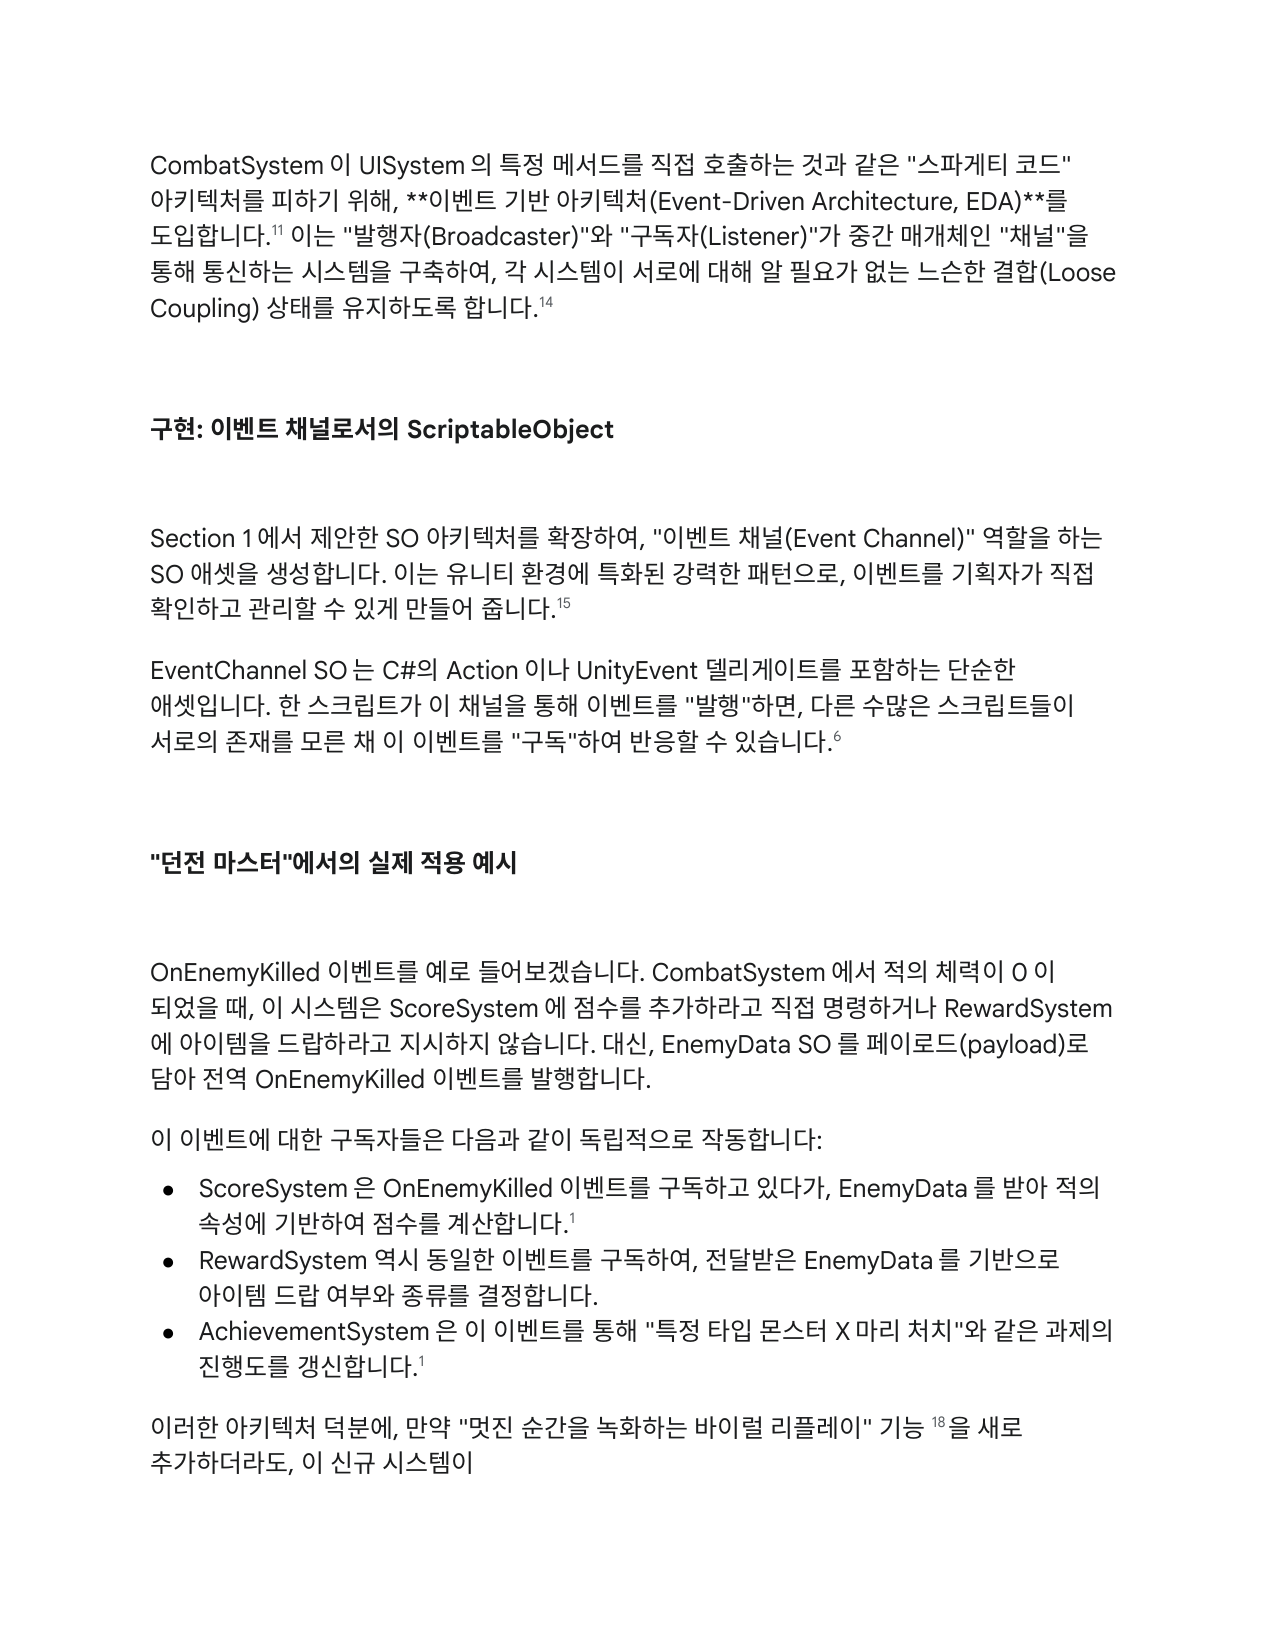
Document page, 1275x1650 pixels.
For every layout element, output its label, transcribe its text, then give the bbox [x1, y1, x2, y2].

subtitle "던전 마스터"에서의 실제 적용 예시 [150, 848, 1125, 880]
text Section 1에서 제안한 SO 아키텍처를 확장하여, "이벤트 채널(Event Channel)" 역할을 하는 SO 애셋을 생성합니다. 이는 유니티 환경에 특화된 강력한 패턴으로, 이벤트를 기획자가 직접 확인하고 관리할 수 있게 만들어 줍니다.15 [150, 523, 1125, 626]
list RewardSystem 역시 동일한 이벤트를 구독하여, 전달받은 EnemyData를 기반으로 아이템 드랍 여부와 종류를 결정합니다. [161, 1245, 1125, 1312]
list AchievementSystem은 이 이벤트를 통해 "특정 타입 몬스터 X마리 처치"와 같은 과제의 진행도를 갱신합니다.1 [161, 1316, 1125, 1383]
text EventChannel SO는 C#의 Action이나 UnityEvent 델리게이트를 포함하는 단순한 애셋입니다. 한 스크립트가 이 채널을 통해 이벤트를 "발행"하면, 다른 수많은 스크립트들이 서로의 존재를 모른 채 이 이벤트를 "구독"하여 반응할 수 있습니다.6 [150, 656, 1125, 758]
subtitle 구현: 이벤트 채널로서의 ScriptableObject [150, 414, 1125, 446]
text CombatSystem이 UISystem의 특정 메서드를 직접 호출하는 것과 같은 "스파게티 코드" 아키텍처를 피하기 위해, **이벤트 기반 아키텍처(Event-Driven Architecture, EDA)**를 도입합니다.11 이는 "발행자(Broadcaster)"와 "구독자(Listener)"가 중간 매개체인 "채널"을 통해 통신하는 시스템을 구축하여, 각 시스템이 서로에 대해 알 필요가 없는 느슨한 결합(Loose Coupling) 상태를 유지하도록 합니다.14 [150, 150, 1125, 324]
text 이러한 아키텍처 덕분에, 만약 "멋진 순간을 녹화하는 바이럴 리플레이" 기능 18을 새로 추가하더라도, 이 신규 시스템이 [150, 1413, 1125, 1480]
text OnEnemyKilled 이벤트를 예로 들어보겠습니다. CombatSystem에서 적의 체력이 0이 되었을 때, 이 시스템은 ScoreSystem에 점수를 추가하라고 직접 명령하거나 RewardSystem에 아이템을 드랍하라고 지시하지 않습니다. 대신, EnemyData SO를 페이로드(payload)로 담아 전역 OnEnemyKilled 이벤트를 발행합니다. [150, 957, 1125, 1096]
list ScoreSystem은 OnEnemyKilled 이벤트를 구독하고 있다가, EnemyData를 받아 적의 속성에 기반하여 점수를 계산합니다.1 [161, 1173, 1125, 1241]
text 이 이벤트에 대한 구독자들은 다음과 같이 독립적으로 작동합니다: [150, 1125, 1125, 1157]
